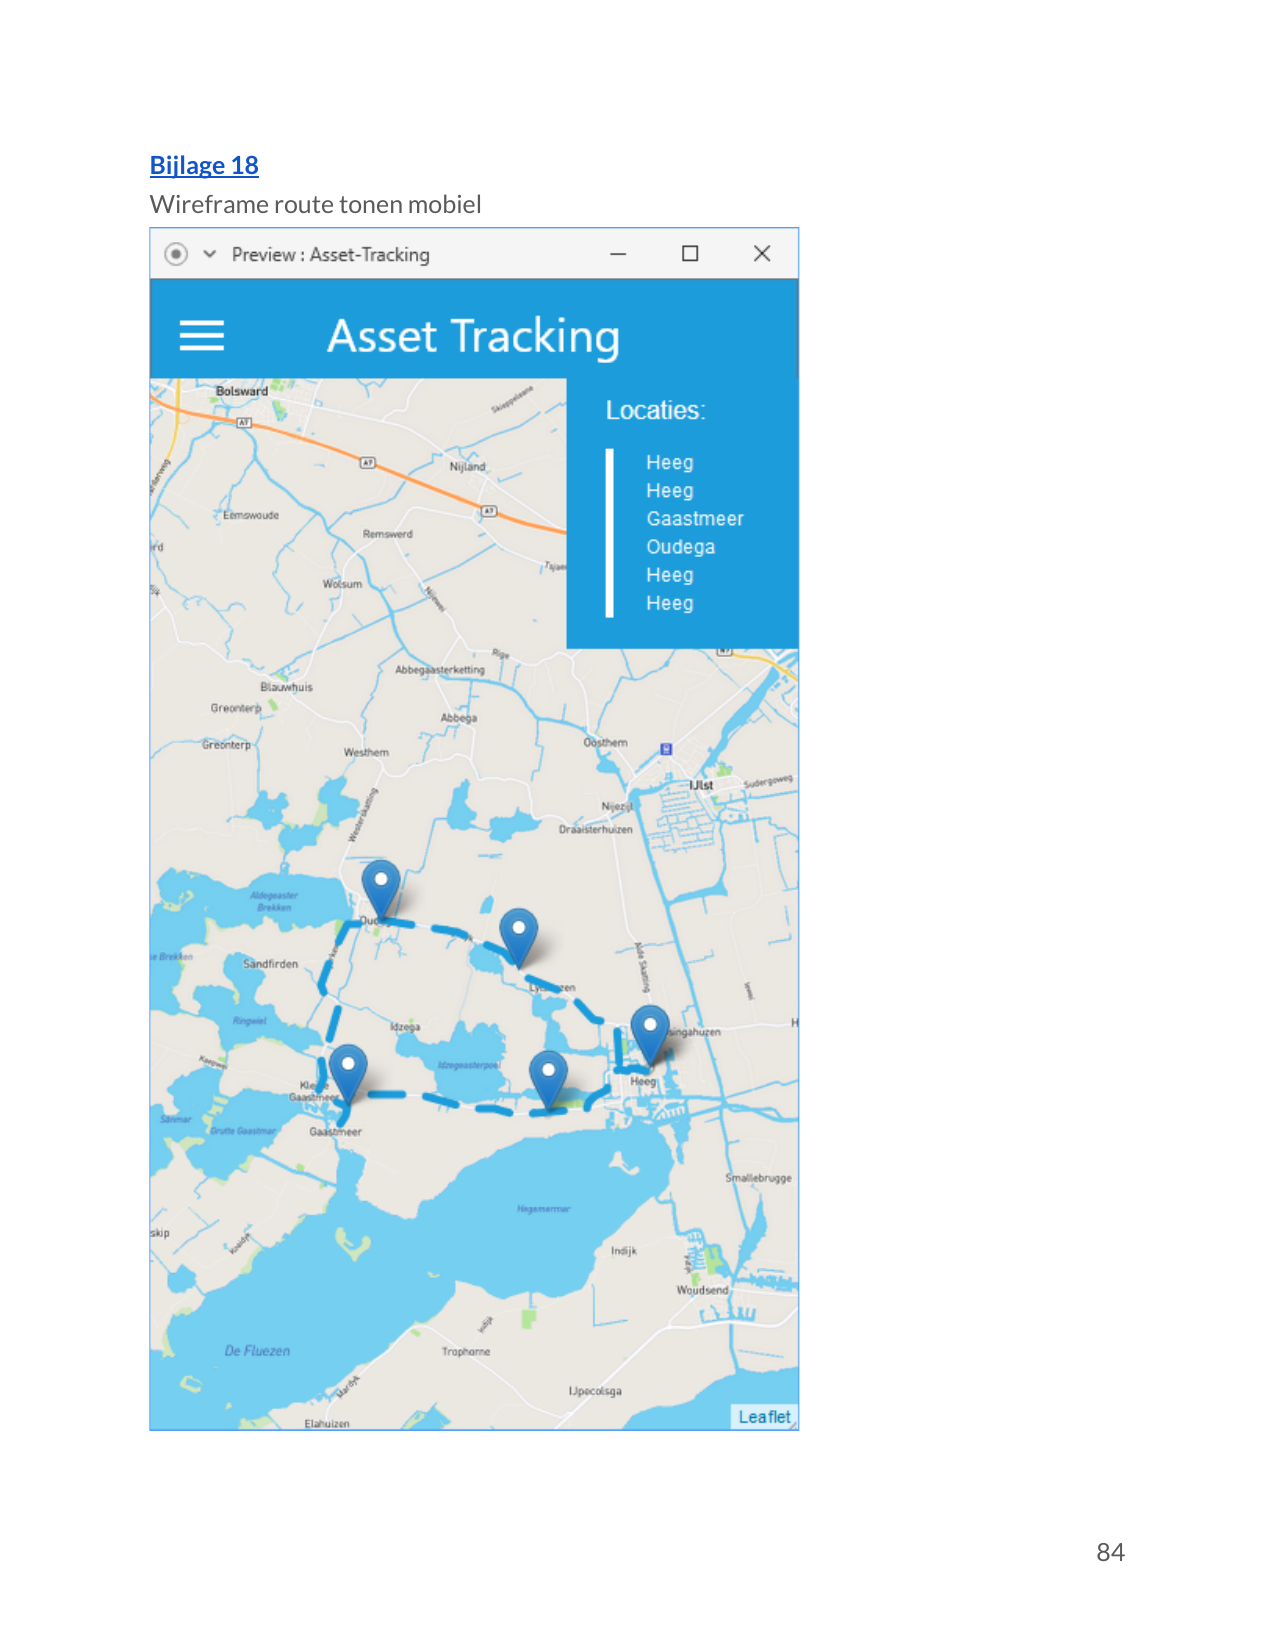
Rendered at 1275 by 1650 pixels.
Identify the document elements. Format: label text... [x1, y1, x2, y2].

text Wireframe route tonen mobiel [149, 189, 1125, 219]
subtitle Bijlage 18 [149, 150, 1125, 180]
picture [149, 227, 800, 1431]
